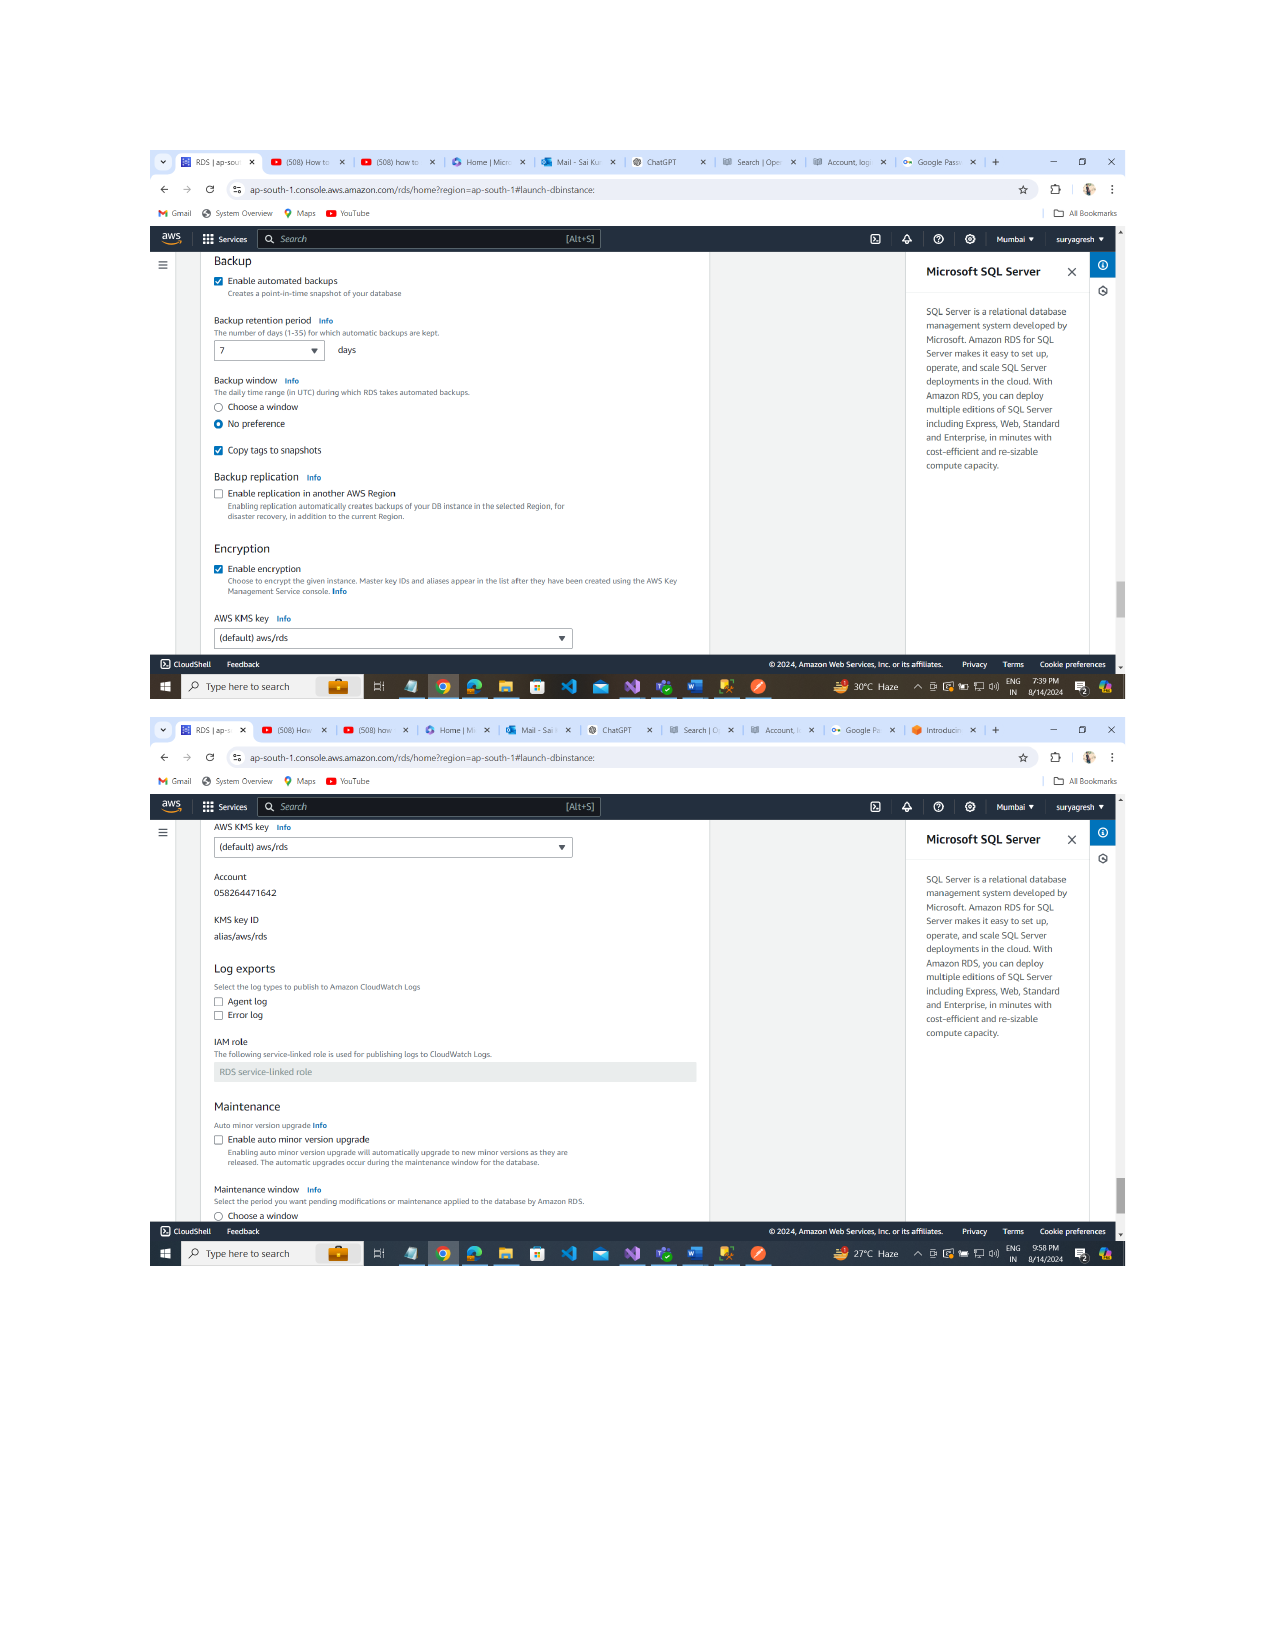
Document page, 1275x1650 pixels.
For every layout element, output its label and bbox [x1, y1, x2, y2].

picture [150, 150, 1125, 699]
picture [150, 717, 1125, 1266]
